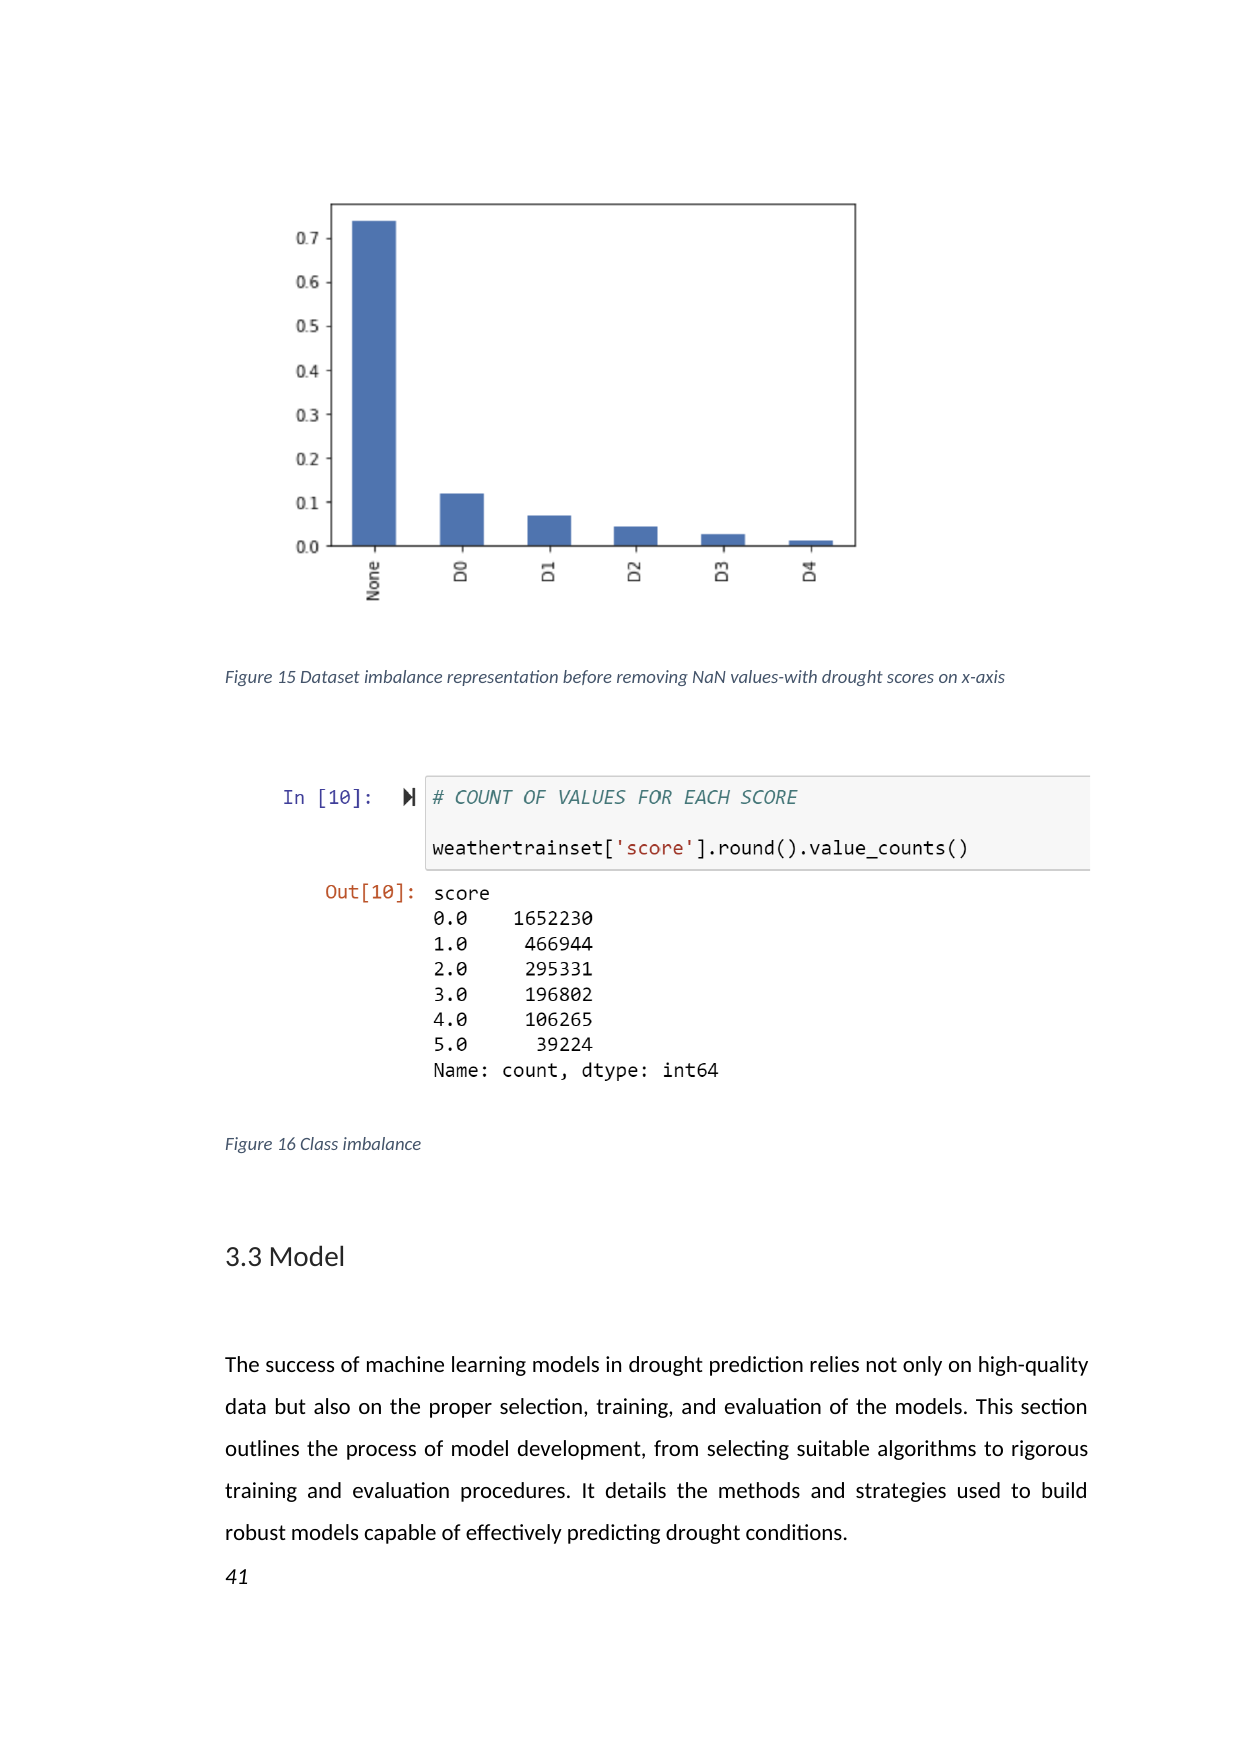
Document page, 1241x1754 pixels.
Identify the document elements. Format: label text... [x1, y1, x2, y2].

subtitle 3.3 Model [225, 1238, 1090, 1274]
text Figure 15 Dataset imbalance representation before removing NaN values-with drought scores on x-axis [225, 665, 1090, 688]
picture [225, 767, 1091, 1102]
picture [262, 150, 905, 635]
text Figure 16 Class imbalance [225, 1132, 1090, 1155]
text The success of machine learning models in drought prediction relies not only on high-quality data but also on the proper selection, training, and evaluation of the models. This section outlines the process of model development, from selecting suitable algorithms to rigorous training and evaluation procedures. It details the methods and strategies used to build robust models capable of effectively predicting drought conditions. [225, 1350, 1090, 1546]
